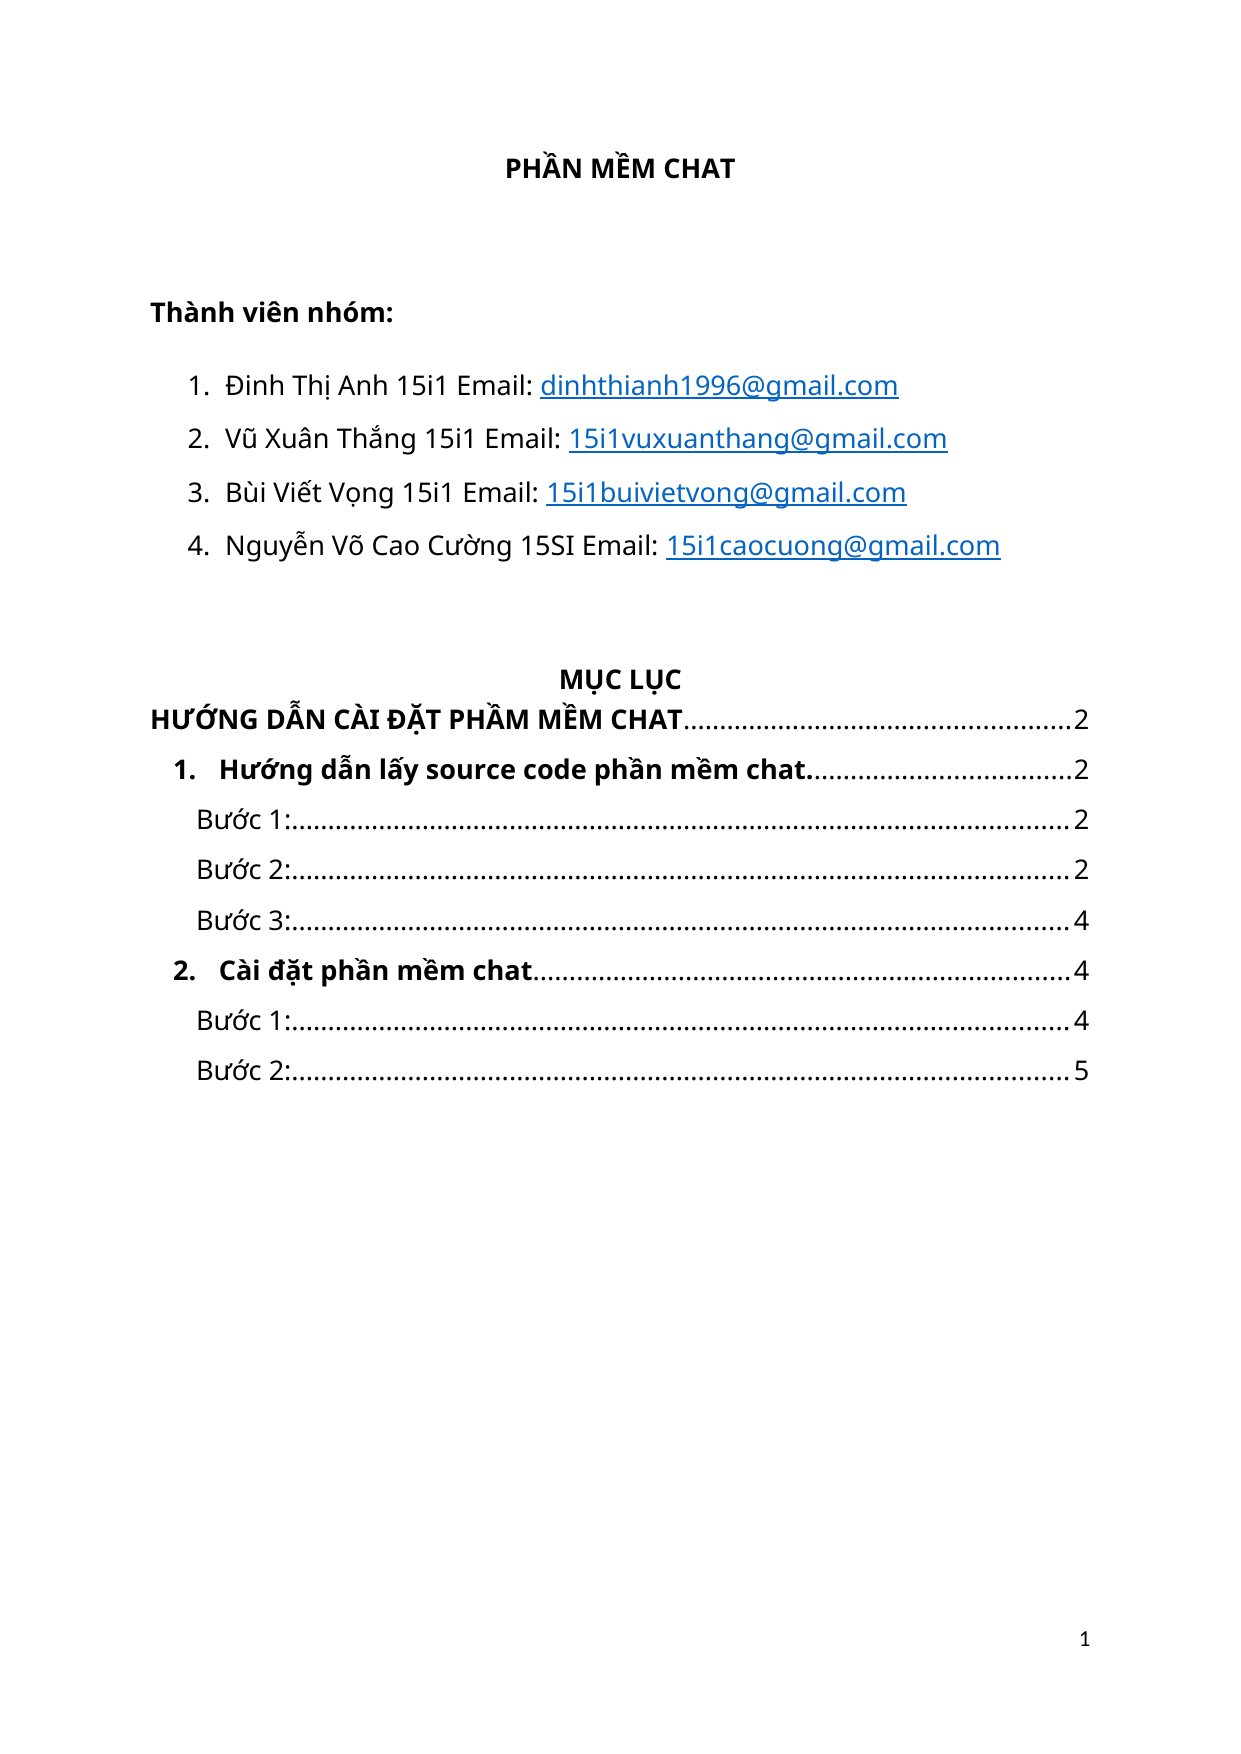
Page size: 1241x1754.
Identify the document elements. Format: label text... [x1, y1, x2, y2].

text Thành viên nhóm: [150, 294, 1090, 331]
text PHẦN MỀM CHAT [150, 150, 1090, 187]
list Vũ Xuân Thắng 15i1 Email: 15i1vuxuanthang@gmail.com [187, 419, 1090, 456]
list Đinh Thị Anh 15i1 Email: dinhthianh1996@gmail.com [187, 366, 1090, 403]
list Bùi Viết Vọng 15i1 Email: 15i1buivietvong@gmail.com [187, 473, 1090, 510]
list Nguyễn Võ Cao Cường 15SI Email: 15i1caocuong@gmail.com [187, 527, 1090, 563]
